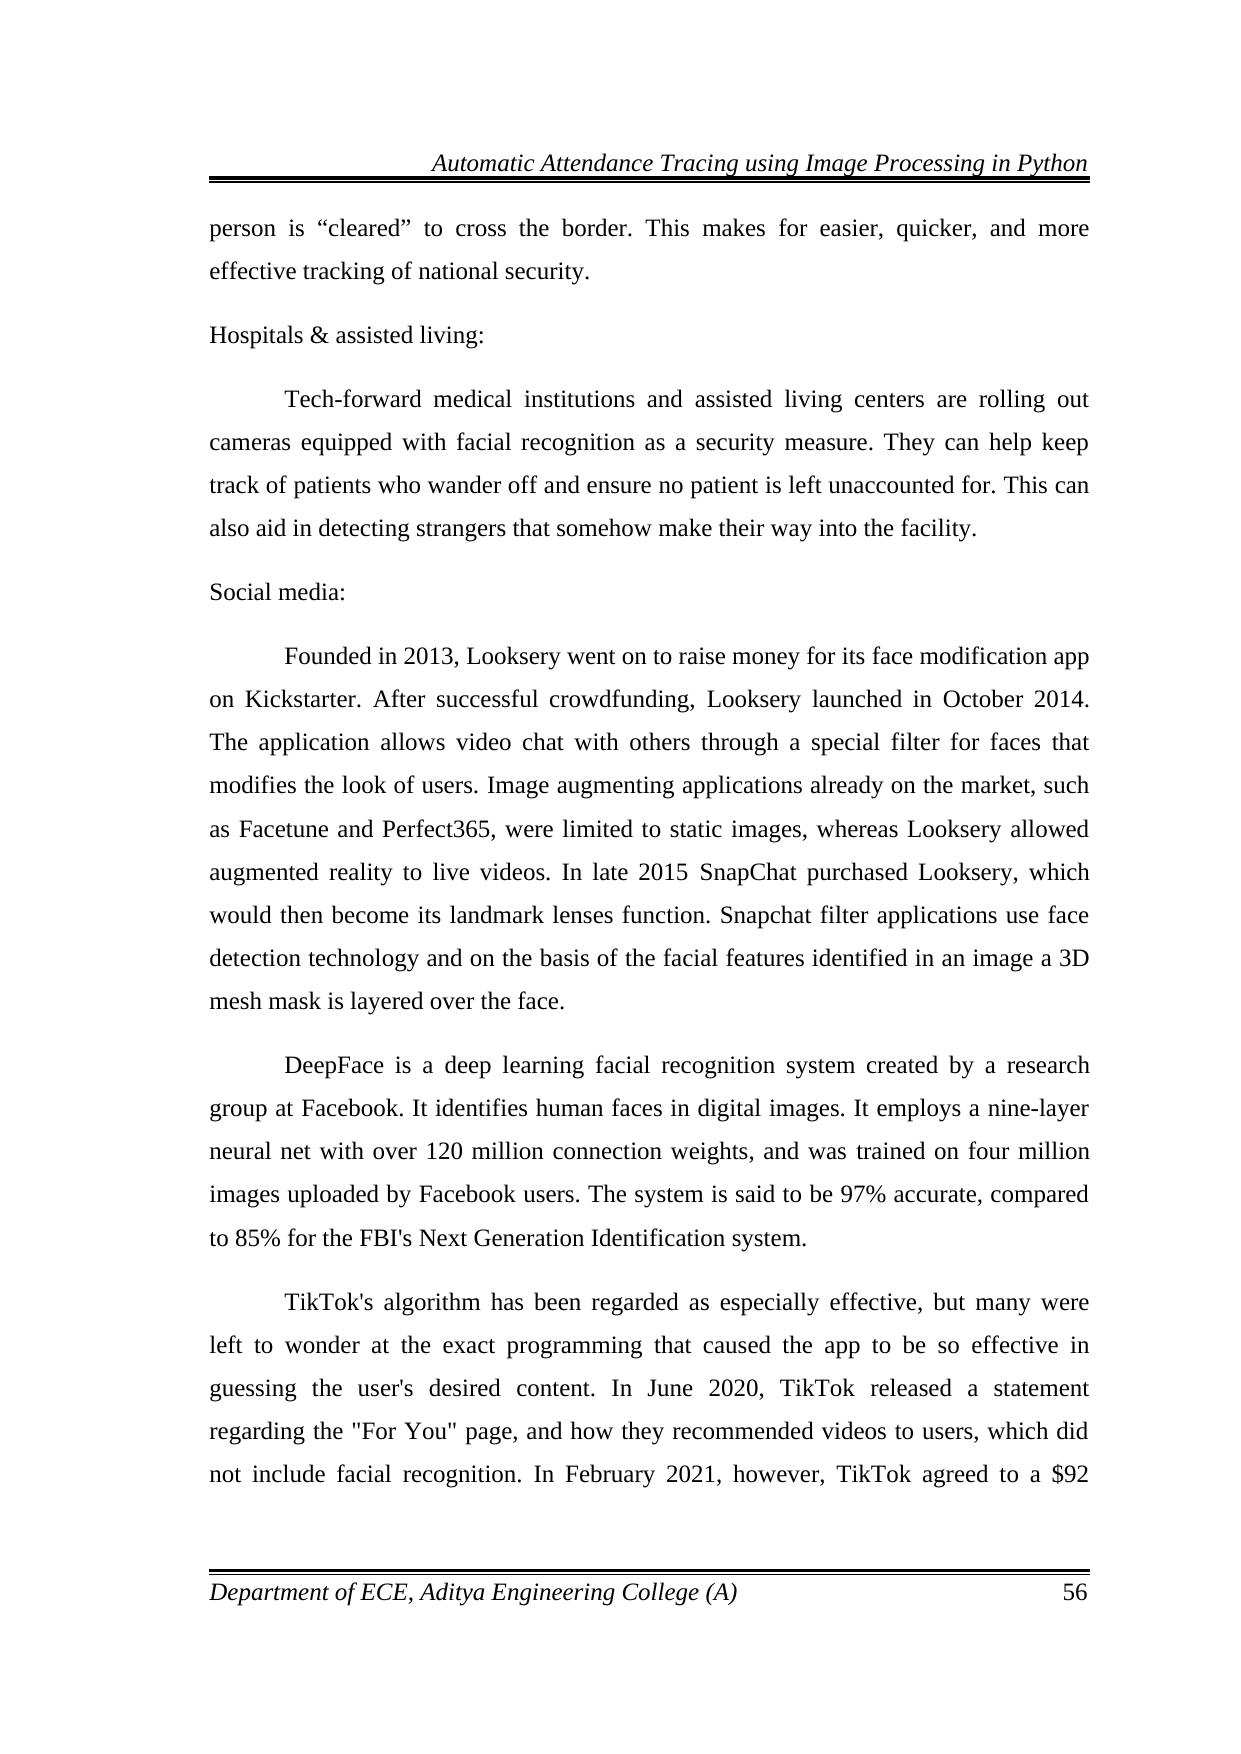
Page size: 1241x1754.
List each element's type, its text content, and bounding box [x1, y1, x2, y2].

text Hospitals & assisted living: [209, 320, 1090, 349]
text Tech-forward medical institutions and assisted living centers are rolling out cameras equipped with facial recognition as a security measure. They can help keep track of patients who wander off and ensure no patient is left unaccounted for. This can also aid in detecting strangers that somehow make their way into the facility. [209, 384, 1090, 542]
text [209, 213, 1090, 285]
text Founded in 2013, Looksery went on to raise money for its face modification app on Kickstarter. After successful crowdfunding, Looksery launched in October 2014. The application allows video chat with others through a special filter for faces that modifies the look of users. Image augmenting applications already on the market, such as Facetune and Perfect365, were limited to static images, whereas Looksery allowed augmented reality to live videos. In late 2015 SnapChat purchased Looksery, which would then become its landmark lenses function. Snapchat filter applications use face detection technology and on the basis of the facial features identified in an image a 3D mesh mask is layered over the face. [209, 641, 1090, 1015]
text DeepFace is a deep learning facial recognition system created by a research group at Facebook. It identifies human faces in digital images. It employs a nine-layer neural net with over 120 million connection weights, and was trained on four million images uploaded by Facebook users. The system is said to be 97% accurate, compared to 85% for the FBI's Next Generation Identification system. [209, 1050, 1090, 1251]
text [209, 1287, 1090, 1488]
text Social media: [209, 577, 1090, 606]
